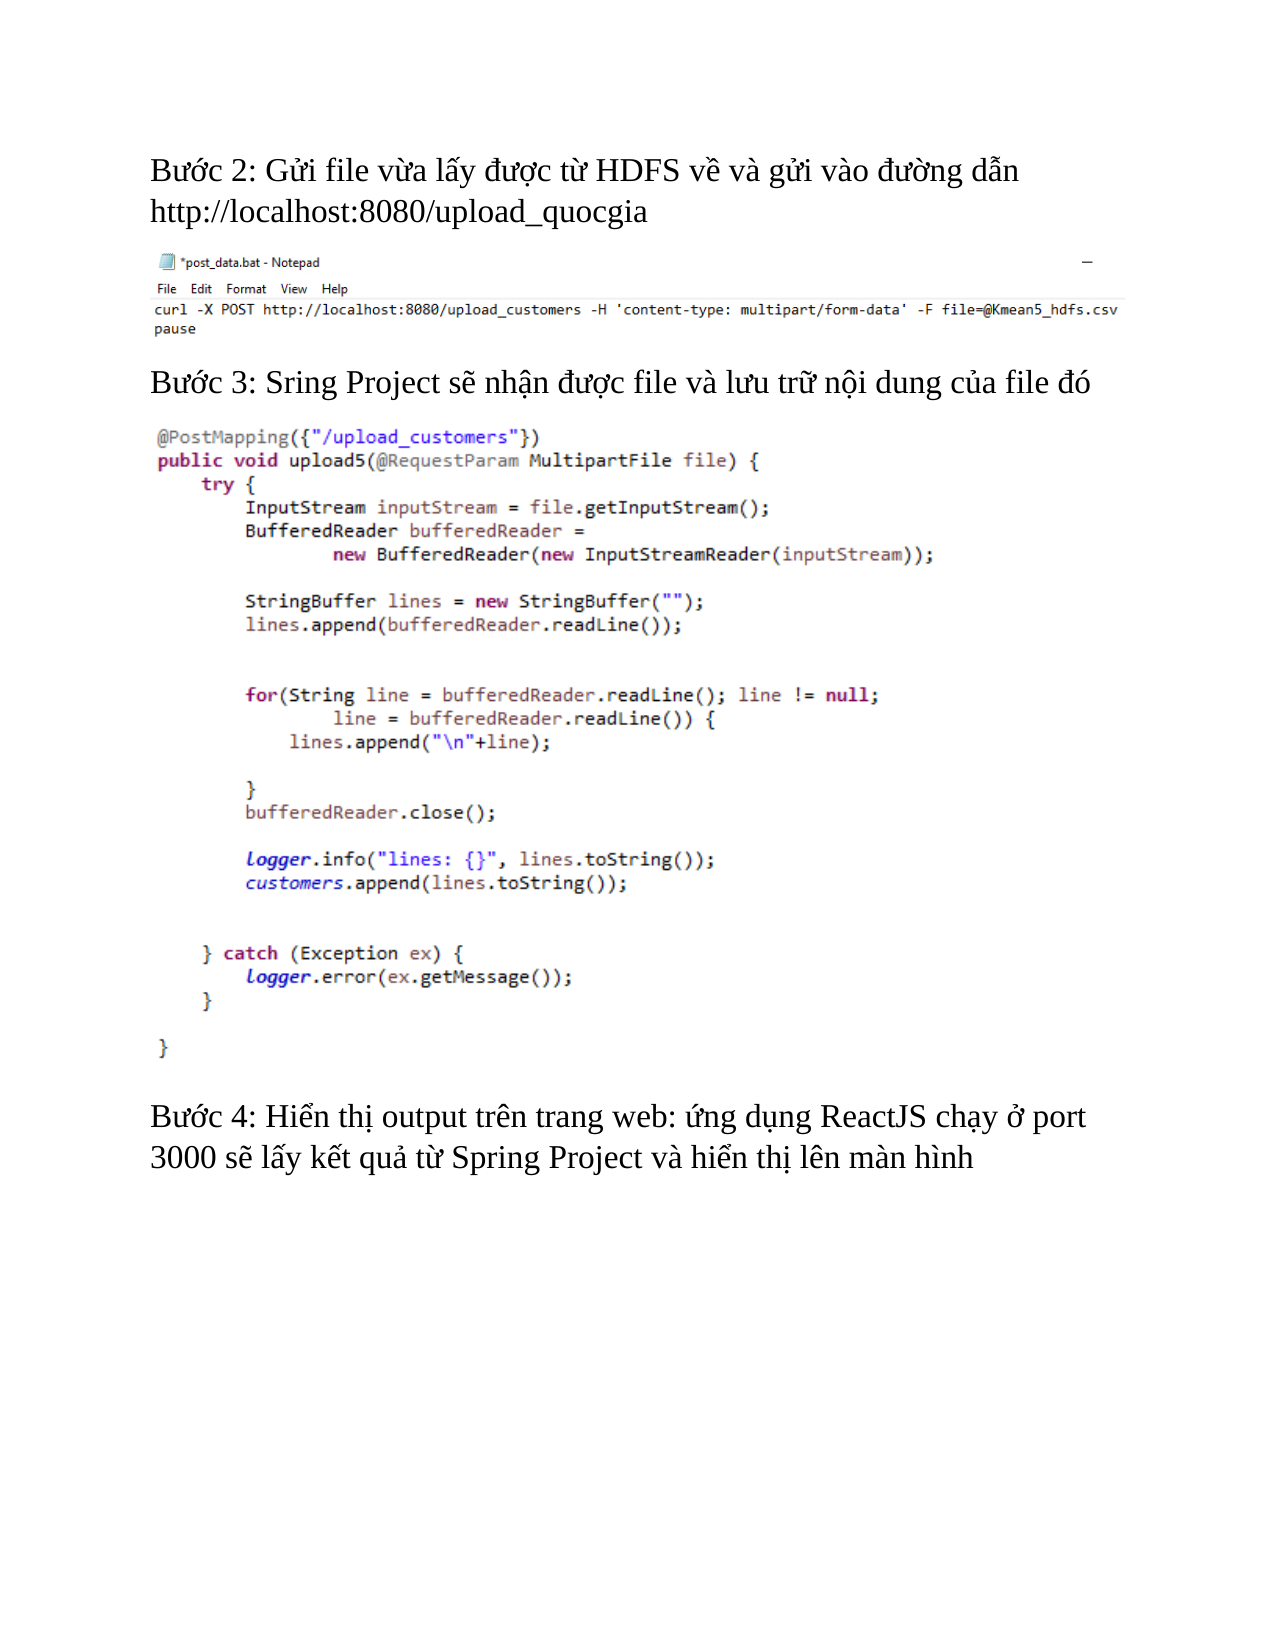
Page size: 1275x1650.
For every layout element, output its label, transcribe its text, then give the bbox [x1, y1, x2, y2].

picture [150, 420, 939, 1077]
text Bước 3: Sring Project sẽ nhận được file và lưu trữ nội dung của file đó [150, 362, 1125, 401]
text Bước 2: Gửi file vừa lấy được từ HDFS về và gửi vào đường dẫn http://localhost:8080/upload_quocgia [150, 150, 1125, 230]
text Bước 4: Hiển thị output trên trang web: ứng dụng ReactJS chạy ở port 3000 sẽ lấy kết quả từ Spring Project và hiển thị lên màn hình [150, 1096, 1125, 1176]
picture [150, 249, 1125, 343]
